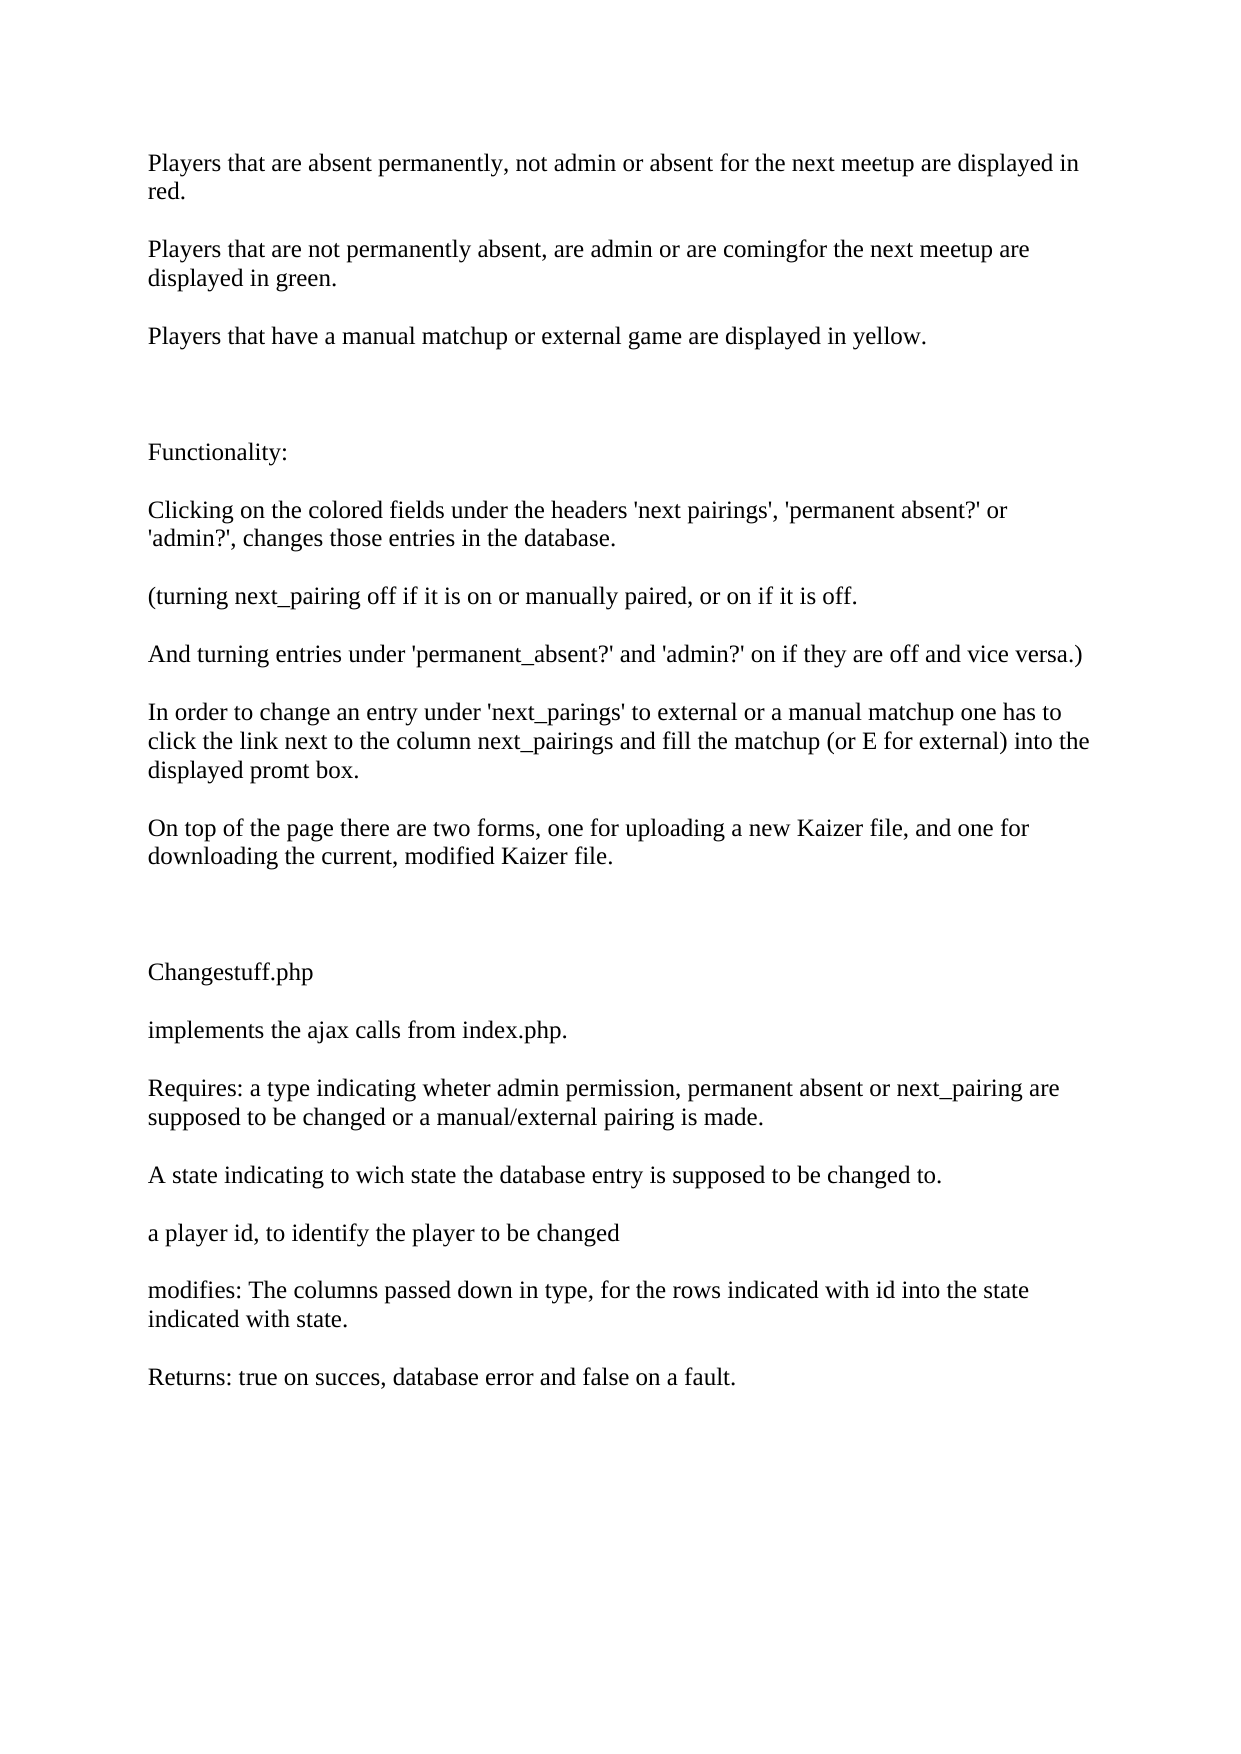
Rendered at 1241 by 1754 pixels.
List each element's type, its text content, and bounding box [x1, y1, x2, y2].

text implements the ajax calls from index.php. [148, 1015, 1093, 1044]
text Players that are not permanently absent, are admin or are comingfor the next meetup are displayed in green. [148, 234, 1093, 292]
text And turning entries under 'permanent_absent?' and 'admin?' on if they are off and vice versa.) [148, 639, 1093, 668]
text On top of the page there are two forms, one for uploading a new Kaizer file, and one for downloading the current, modified Kaizer file. [148, 813, 1093, 870]
text A state indicating to wich state the database entry is supposed to be changed to. [148, 1160, 1093, 1188]
text (turning next_pairing off if it is on or manually paired, or on if it is off. [148, 581, 1093, 610]
text modifies: The columns passed down in type, for the rows indicated with id into the state indicated with state. [148, 1276, 1093, 1333]
text Clicking on the colored fields under the headers 'next pairings', 'permanent absent?' or 'admin?', changes those entries in the database. [148, 495, 1093, 552]
text Players that have a manual matchup or external game are displayed in yellow. [148, 321, 1093, 350]
text In order to change an entry under 'next_parings' to external or a manual matchup one has to click the link next to the column next_pairings and fill the matchup (or E for external) into the displayed promt box. [148, 697, 1093, 783]
text Returns: true on succes, database error and false on a fault. [148, 1362, 1093, 1391]
text a player id, to identify the player to be changed [148, 1218, 1093, 1246]
text Requires: a type indicating wheter admin permission, permanent absent or next_pairing are supposed to be changed or a manual/external pairing is made. [148, 1073, 1093, 1131]
text Players that are absent permanently, not admin or absent for the next meetup are displayed in red. [148, 148, 1093, 205]
text Changestuff.php [148, 957, 1093, 986]
text Functionality: [148, 437, 1093, 466]
